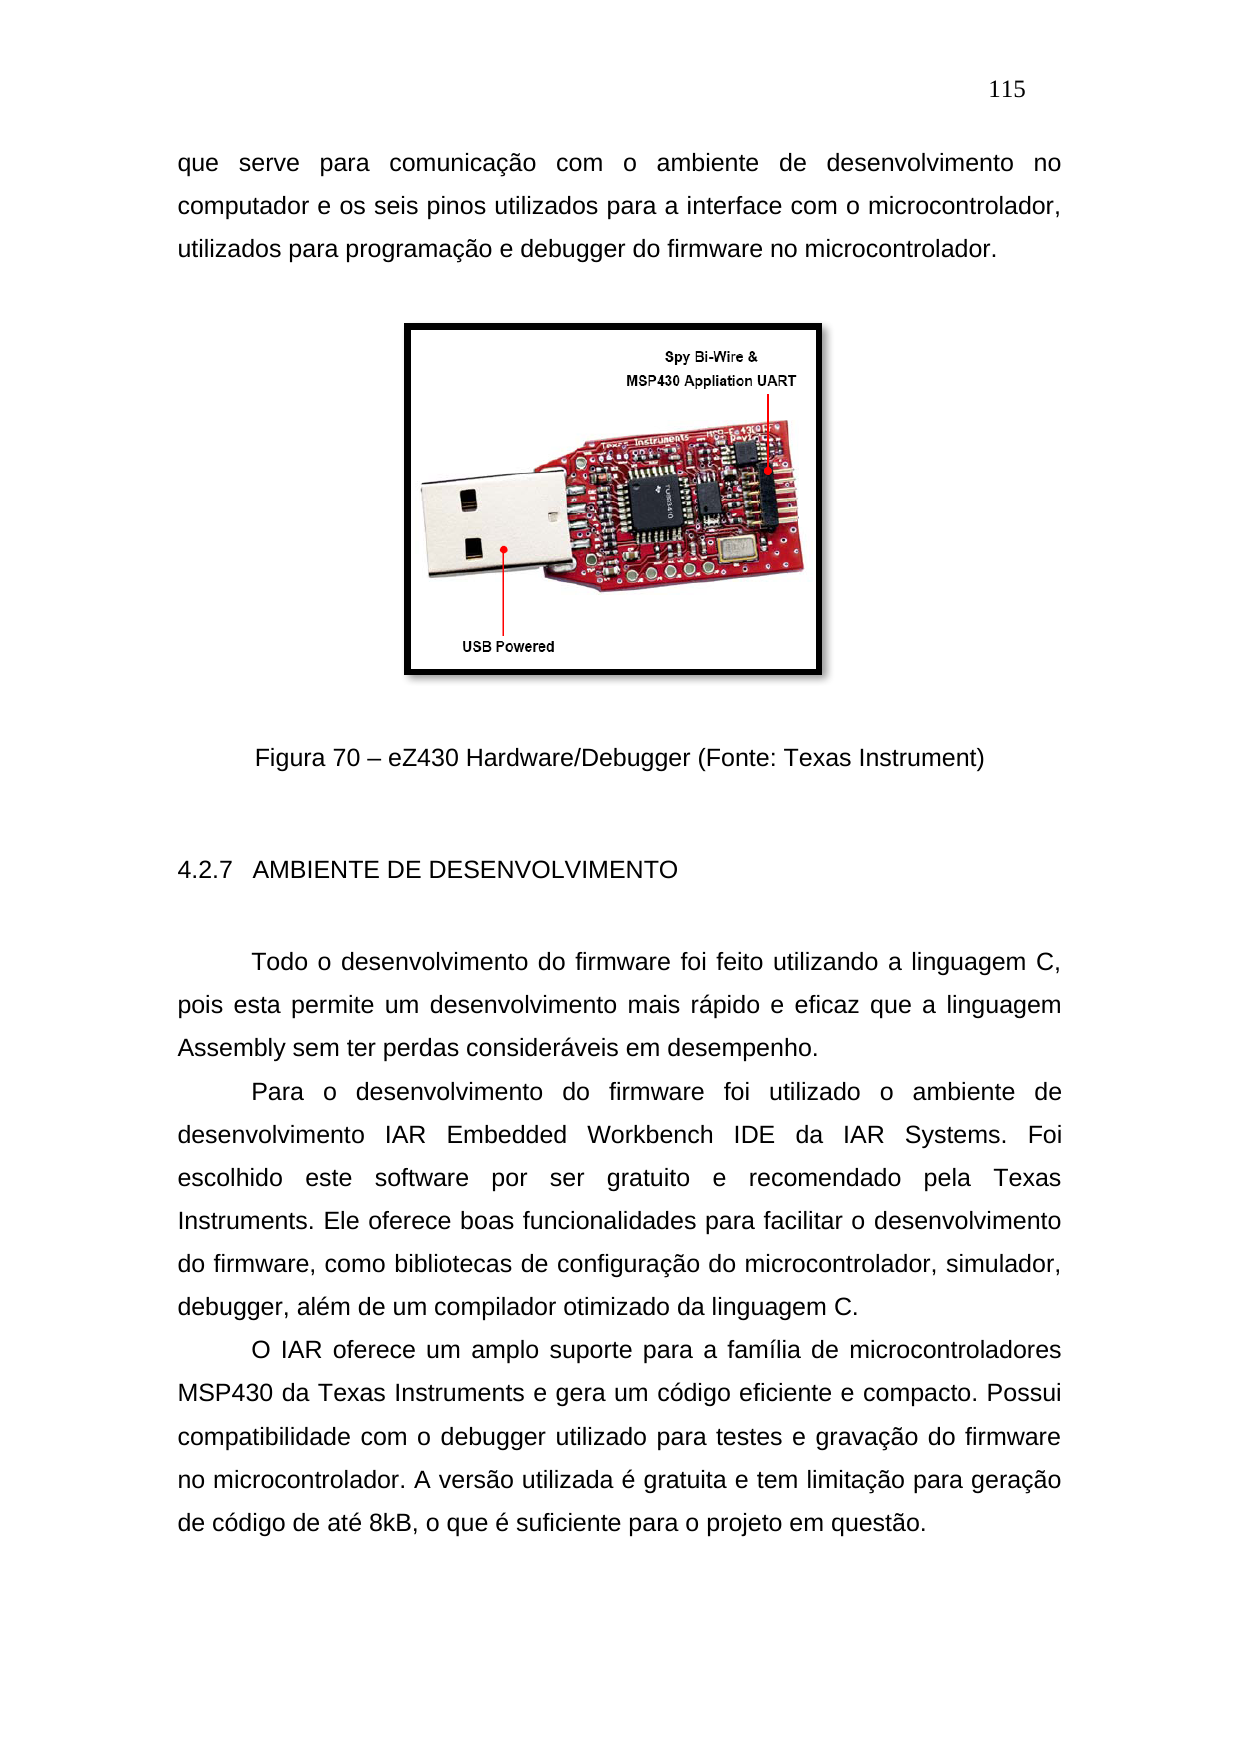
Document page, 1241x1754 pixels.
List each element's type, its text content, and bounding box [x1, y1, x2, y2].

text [177, 148, 1063, 263]
text Para o desenvolvimento do firmware foi utilizado o ambiente de desenvolvimento IAR Embedded Workbench IDE da IAR Systems. Foi escolhido este software por ser gratuito e recomendado pela Texas Instruments. Ele oferece boas funcionalidades para facilitar o desenvolvimento do firmware, como bibliotecas de configuração do microcontrolador, simulador, debugger, além de um compilador otimizado da linguagem C. [177, 1077, 1063, 1321]
text Todo o desenvolvimento do firmware foi feito utilizando a linguagem C, pois esta permite um desenvolvimento mais rápido e eficaz que a linguagem Assembly sem ter perdas consideráveis em desempenho. [177, 947, 1063, 1062]
text O IAR oferece um amplo suporte para a família de microcontroladores MSP430 da Texas Instruments e gera um código eficiente e compacto. Possui compatibilidade com o debugger utilizado para testes e gravação do firmware no microcontrolador. A versão utilizada é gratuita e tem limitação para geração de código de até 8kB, o que é suficiente para o projeto em questão. [177, 1335, 1063, 1537]
picture [411, 330, 816, 669]
subtitle AMBIENTE DE DESENVOLVIMENTO [177, 855, 1063, 883]
